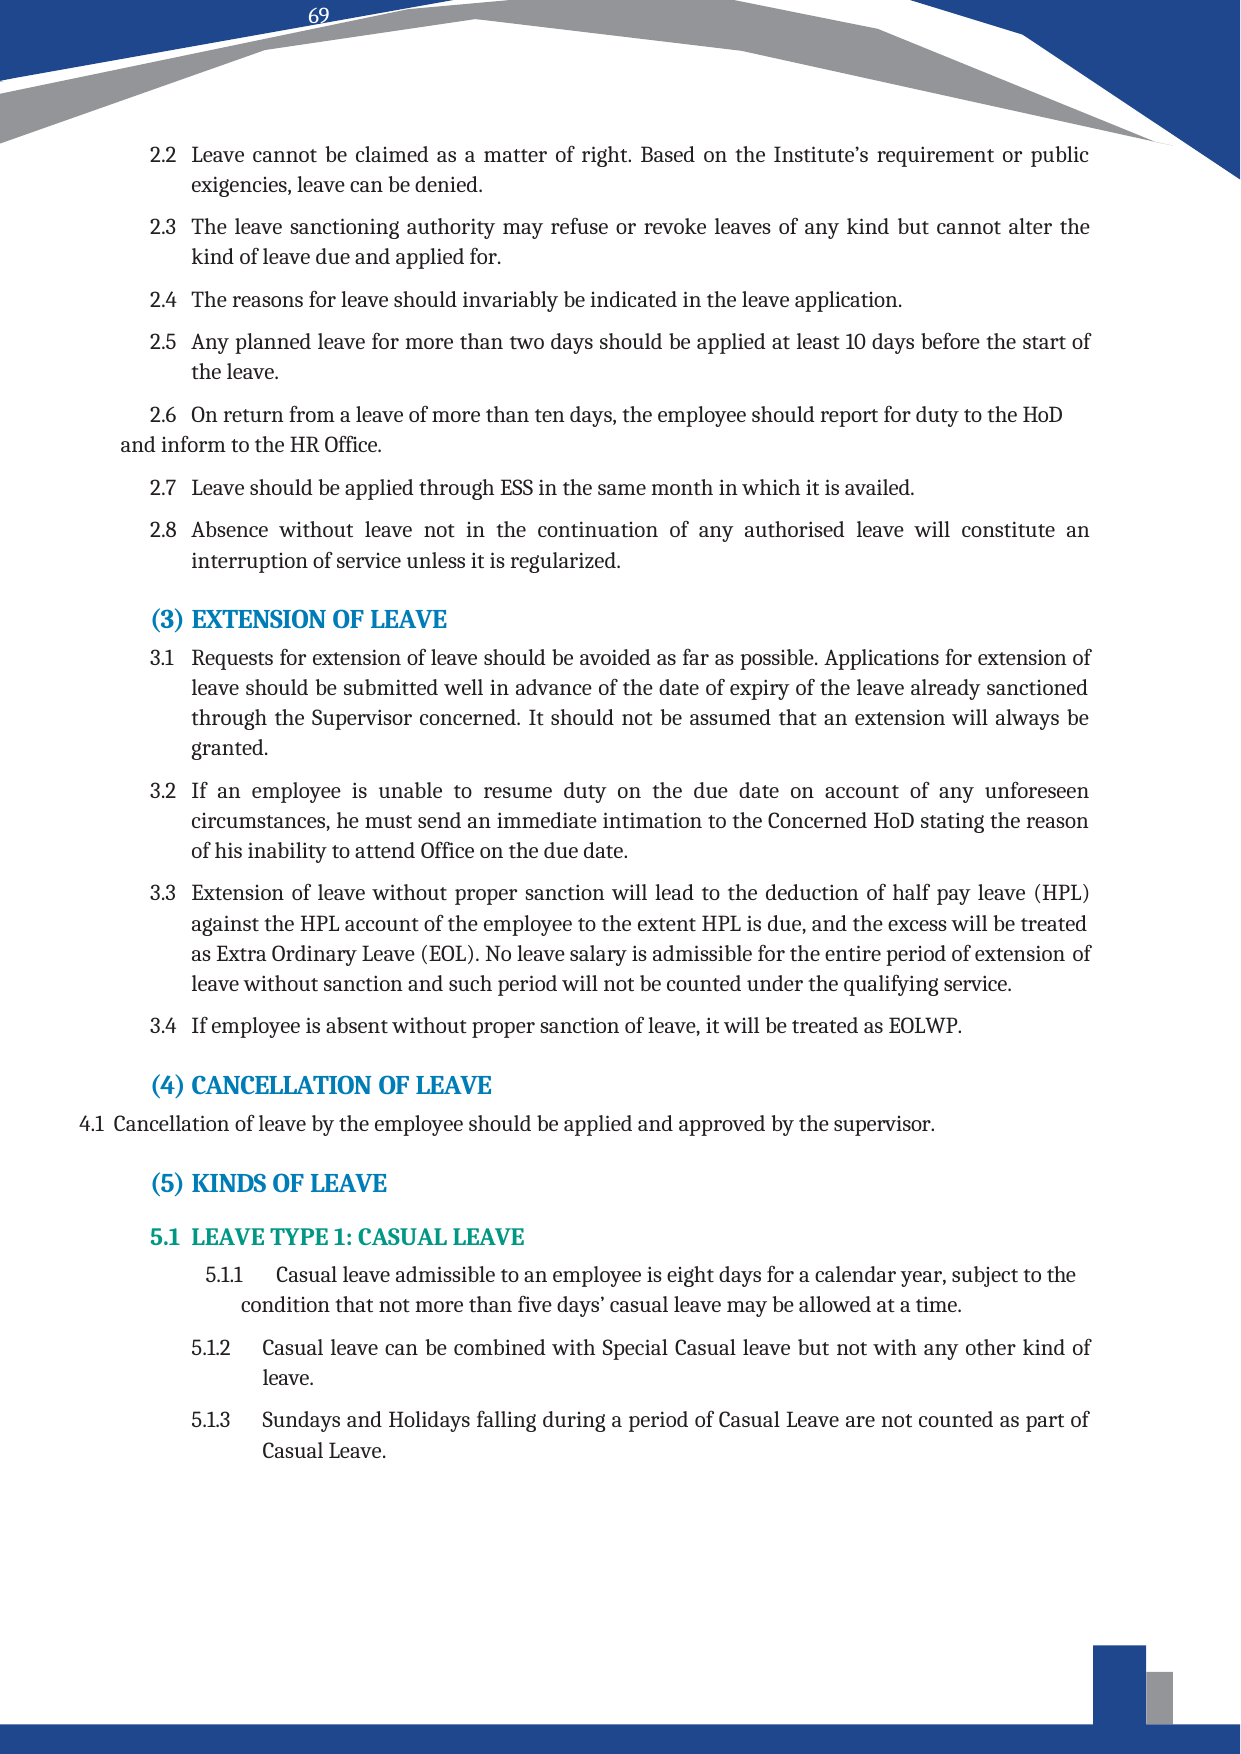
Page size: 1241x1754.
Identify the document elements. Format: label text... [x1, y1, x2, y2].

list On return from a leave of more than ten days, the employee should report for duty to the HoD [150, 401, 1240, 428]
list Extension of leave without proper sanction will lead to the deduction of half pay leave (HPL) against the HPL account of the employee to the extent HPL is due, and the excess will be treated as Extra Ordinary Leave (EOL). No leave salary is admissible for the entire period of extension of leave without sanction and such period will not be counted under the qualifying service. [150, 880, 1091, 997]
list Leave cannot be claimed as a matter of right. Based on the Institute’s requirement or public exigencies, leave can be denied. [150, 142, 1090, 198]
text condition that not more than five days’ casual leave may be allowed at a time. [0, 1292, 1240, 1318]
list If employee is absent without proper sanction of leave, it will be treated as EOLWP. [150, 1013, 1240, 1040]
subtitle EXTENSION OF LEAVE [150, 604, 1240, 635]
list Casual leave admissible to an employee is eight days for a calendar year, subject to the [41, 1261, 1240, 1288]
text 4.1 Cancellation of leave by the employee should be applied and approved by the supervisor. [79, 1111, 1240, 1137]
list The leave sanctioning authority may refuse or revoke leaves of any kind but cannot alter the kind of leave due and applied for. [150, 214, 1090, 271]
subtitle CANCELLATION OF LEAVE [150, 1070, 1240, 1101]
subtitle KINDS OF LEAVE [150, 1168, 1240, 1199]
list The reasons for leave should invariably be indicated in the leave application. [150, 286, 1240, 313]
list Sundays and Holidays falling during a period of Casual Leave are not counted as part of Casual Leave. [191, 1407, 1090, 1464]
list Leave should be applied through ESS in the same month in which it is availed. [150, 474, 1240, 501]
list If an employee is unable to resume duty on the due date on account of any unforeseen circumstances, he must send an immediate intimation to the Concerned HoD stating the reason of his inability to attend Office on the due date. [150, 778, 1091, 864]
list Casual leave can be combined with Special Casual leave but not with any other kind of leave. [191, 1335, 1090, 1391]
subtitle LEAVE TYPE 1: CASUAL LEAVE [150, 1223, 1240, 1252]
list Requests for extension of leave should be avoided as far as possible. Applications for extension of leave should be submitted well in advance of the date of expiry of the leave already sanctioned through the Supervisor concerned. It should not be assumed that an extension will always be granted. [150, 644, 1091, 762]
list Absence without leave not in the continuation of any authorised leave will constitute an interruption of service unless it is regularized. [150, 517, 1090, 574]
text and inform to the HR Office. [120, 432, 1240, 458]
list Any planned leave for more than two days should be applied at least 10 days before the start of the leave. [150, 329, 1091, 386]
